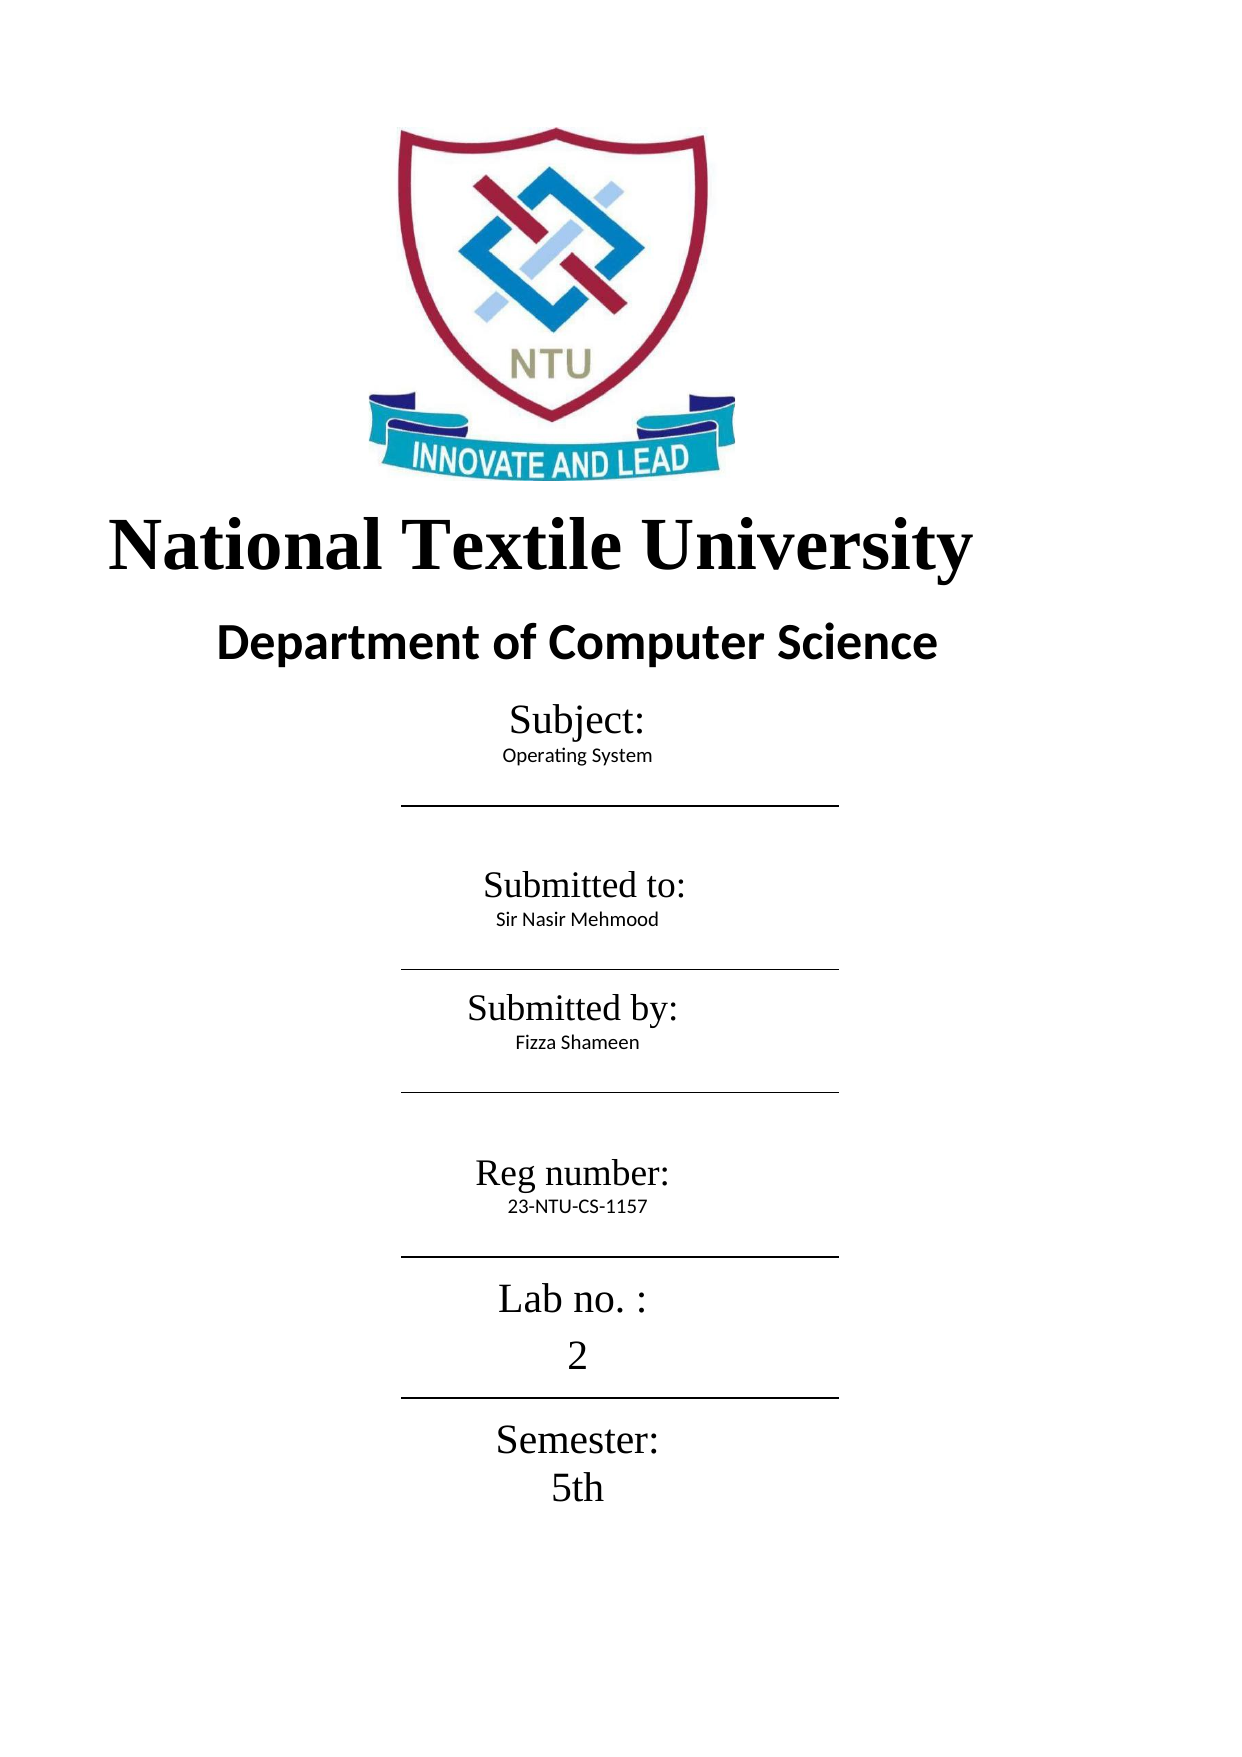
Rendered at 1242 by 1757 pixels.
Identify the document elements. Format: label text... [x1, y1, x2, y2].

text Department of Computer Science [117, 609, 1037, 673]
text 23-NTU-CS-1157 [108, 1194, 1047, 1219]
text Submitted to: [108, 863, 1037, 906]
text Lab no. : [108, 1274, 1037, 1322]
title National Textile University [108, 499, 1037, 585]
text 5th [108, 1462, 1047, 1510]
text Fizza Shameen [108, 1029, 1047, 1054]
text Reg number: [108, 1151, 1037, 1194]
text Operating System [108, 742, 1047, 768]
text Semester: [108, 1414, 1047, 1462]
text Submitted by: [108, 986, 1037, 1029]
text Subject: [108, 694, 1037, 742]
picture [368, 127, 736, 481]
text 2 [118, 1330, 1037, 1378]
text Sir Nasir Mehmood [108, 906, 1047, 931]
